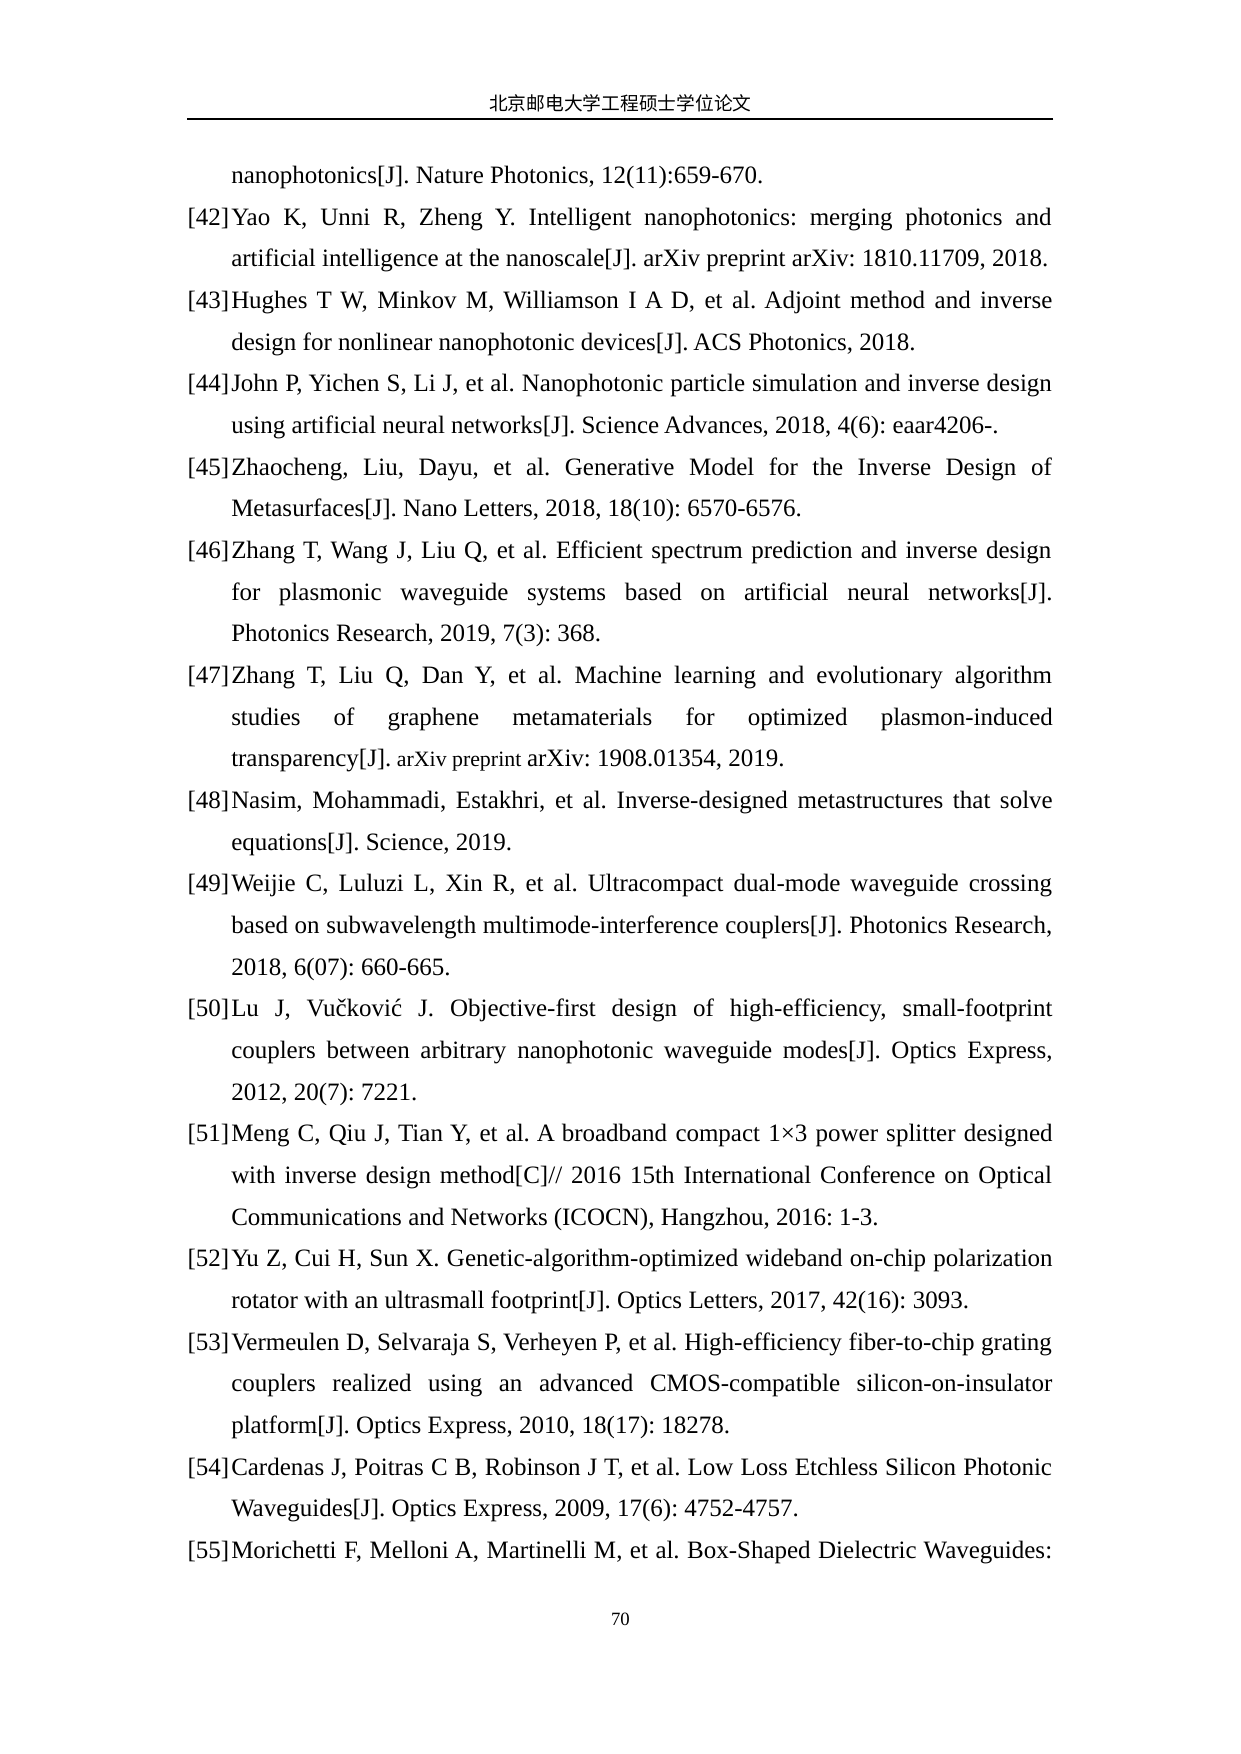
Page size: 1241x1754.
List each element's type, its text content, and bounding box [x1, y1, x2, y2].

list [187, 150, 1053, 192]
list Hughes T W, Minkov M, Williamson I A D, et al. Adjoint method and inverse design for nonlinear nanophotonic devices[J]. ACS Photonics, 2018. [187, 275, 1053, 358]
list Zhang T, Wang J, Liu Q, et al. Efficient spectrum prediction and inverse design for plasmonic waveguide systems based on artificial neural networks[J]. Photonics Research, 2019, 7(3): 368. [187, 525, 1053, 650]
list Yu Z, Cui H, Sun X. Genetic-algorithm-optimized wideband on-chip polarization rotator with an ultrasmall footprint[J]. Optics Letters, 2017, 42(16): 3093. [187, 1233, 1053, 1317]
list Meng C, Qiu J, Tian Y, et al. A broadband compact 1×3 power splitter designed with inverse design method[C]// 2016 15th International Conference on Optical Communications and Networks (ICOCN), Hangzhou, 2016: 1-3. [187, 1108, 1053, 1233]
list Weijie C, Luluzi L, Xin R, et al. Ultracompact dual-mode waveguide crossing based on subwavelength multimode-interference couplers[J]. Photonics Research, 2018, 6(07): 660-665. [187, 858, 1053, 983]
list Yao K, Unni R, Zheng Y. Intelligent nanophotonics: merging photonics and artificial intelligence at the nanoscale[J]. arXiv preprint arXiv: 1810.11709, 2018. [187, 192, 1053, 275]
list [187, 1525, 1053, 1567]
list Zhaocheng, Liu, Dayu, et al. Generative Model for the Inverse Design of Metasurfaces[J]. Nano Letters, 2018, 18(10): 6570-6576. [187, 442, 1053, 525]
list John P, Yichen S, Li J, et al. Nanophotonic particle simulation and inverse design using artificial neural networks[J]. Science Advances, 2018, 4(6): eaar4206-. [187, 358, 1053, 442]
list Zhang T, Liu Q, Dan Y, et al. Machine learning and evolutionary algorithm studies of graphene metamaterials for optimized plasmon-induced transparency[J]. arXiv preprint arXiv: 1908.01354, 2019. [187, 650, 1053, 775]
list Nasim, Mohammadi, Estakhri, et al. Inverse-designed metastructures that solve equations[J]. Science, 2019. [187, 775, 1053, 858]
list Lu J, Vučković J. Objective-first design of high-efficiency, small-footprint couplers between arbitrary nanophotonic waveguide modes[J]. Optics Express, 2012, 20(7): 7221. [187, 983, 1053, 1108]
list Vermeulen D, Selvaraja S, Verheyen P, et al. High-efficiency fiber-to-chip grating couplers realized using an advanced CMOS-compatible silicon-on-insulator platform[J]. Optics Express, 2010, 18(17): 18278. [187, 1317, 1053, 1442]
list Cardenas J, Poitras C B, Robinson J T, et al. Low Loss Etchless Silicon Photonic Waveguides[J]. Optics Express, 2009, 17(6): 4752-4757. [187, 1442, 1053, 1525]
